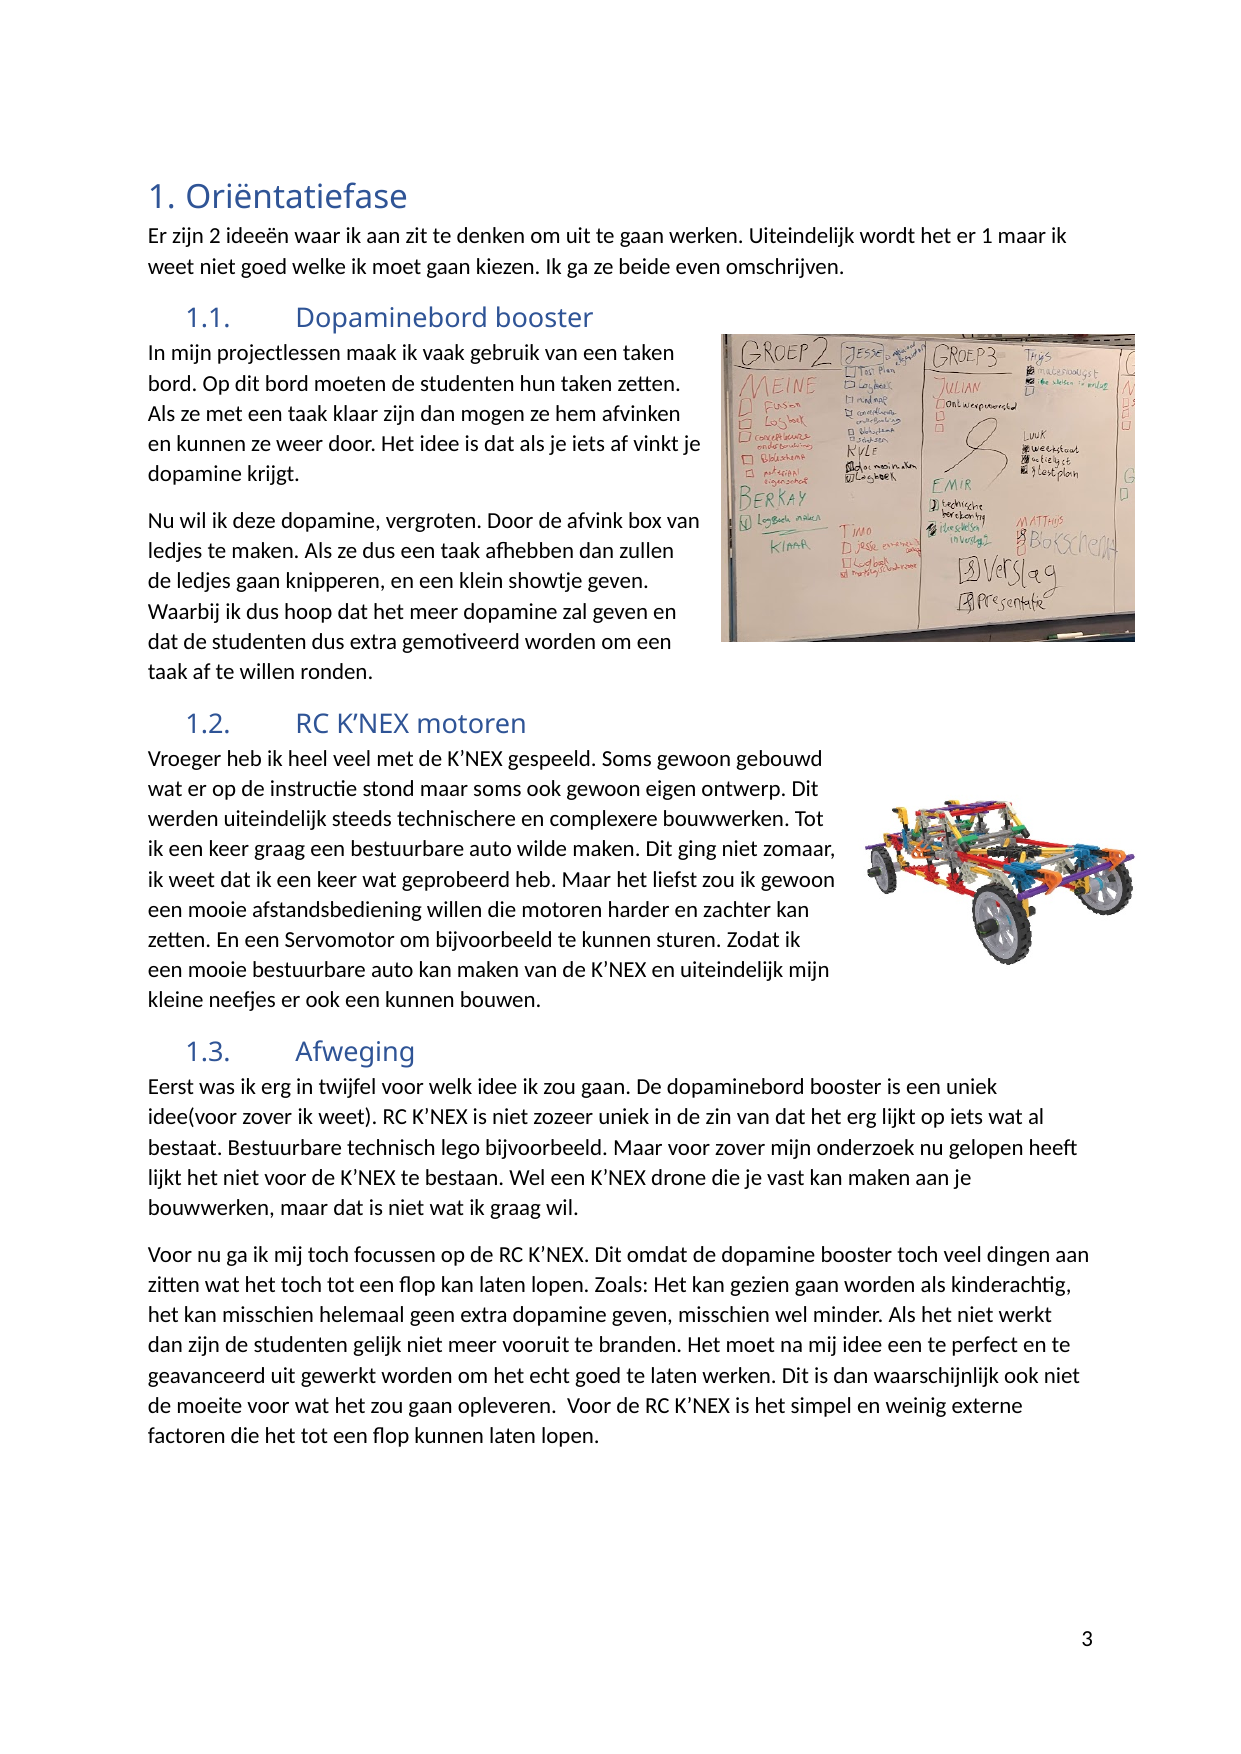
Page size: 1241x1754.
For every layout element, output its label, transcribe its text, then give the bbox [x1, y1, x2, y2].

subtitle Oriëntatiefase [148, 173, 1093, 218]
subtitle Dopaminebord booster [185, 299, 1093, 336]
picture [857, 740, 1142, 1024]
subtitle RC K’NEX motoren [185, 704, 1093, 741]
text Nu wil ik deze dopamine, vergroten. Door de afvink box van ledjes te maken. Als ze dus een taak afhebben dan zullen de ledjes gaan knipperen, en een klein showtje geven. Waarbij ik dus hoop dat het meer dopamine zal geven en dat de studenten dus extra gemotiveerd worden om een taak af te willen ronden. [148, 506, 1093, 685]
picture [721, 334, 1135, 642]
text Vroeger heb ik heel veel met de K’NEX gespeeld. Soms gewoon gebouwd wat er op de instructie stond maar soms ook gewoon eigen ontwerp. Dit werden uiteindelijk steeds technischere en complexere bouwwerken. Tot ik een keer graag een bestuurbare auto wilde maken. Dit ging niet zomaar, ik weet dat ik een keer wat geprobeerd heb. Maar het liefst zou ik gewoon een mooie afstandsbediening willen die motoren harder en zachter kan zetten. En een Servomotor om bijvoorbeeld te kunnen sturen. Zodat ik een mooie bestuurbare auto kan maken van de K’NEX en uiteindelijk mijn kleine neefjes er ook een kunnen bouwen. [148, 744, 857, 1013]
text Voor nu ga ik mij toch focussen op de RC K’NEX. Dit omdat de dopamine booster toch veel dingen aan zitten wat het toch tot een flop kan laten lopen. Zoals: Het kan gezien gaan worden als kinderachtig, het kan misschien helemaal geen extra dopamine geven, misschien wel minder. Als het niet werkt dan zijn de studenten gelijk niet meer vooruit te branden. Het moet na mij idee een te perfect en te geavanceerd uit gewerkt worden om het echt goed te laten werken. Dit is dan waarschijnlijk ook niet de moeite voor wat het zou gaan opleveren. Voor de RC K’NEX is het simpel en weinig externe factoren die het tot een flop kunnen laten lopen. [148, 1240, 1093, 1449]
text In mijn projectlessen maak ik vaak gebruik van een taken bord. Op dit bord moeten de studenten hun taken zetten. Als ze met een taak klaar zijn dan mogen ze hem afvinken en kunnen ze weer door. Het idee is dat als je iets af vinkt je dopamine krijgt. [148, 338, 721, 487]
text Er zijn 2 ideeën waar ik aan zit te denken om uit te gaan werken. Uiteindelijk wordt het er 1 maar ik weet niet goed welke ik moet gaan kiezen. Ik ga ze beide even omschrijven. [148, 222, 1093, 280]
subtitle Afweging [185, 1032, 1093, 1069]
text Eerst was ik erg in twijfel voor welk idee ik zou gaan. De dopaminebord booster is een uniek idee(voor zover ik weet). RC K’NEX is niet zozeer uniek in de zin van dat het erg lijkt op iets wat al bestaat. Bestuurbare technisch lego bijvoorbeeld. Maar voor zover mijn onderzoek nu gelopen heeft lijkt het niet voor de K’NEX te bestaan. Wel een K’NEX drone die je vast kan maken aan je bouwwerken, maar dat is niet wat ik graag wil. [148, 1072, 1093, 1221]
